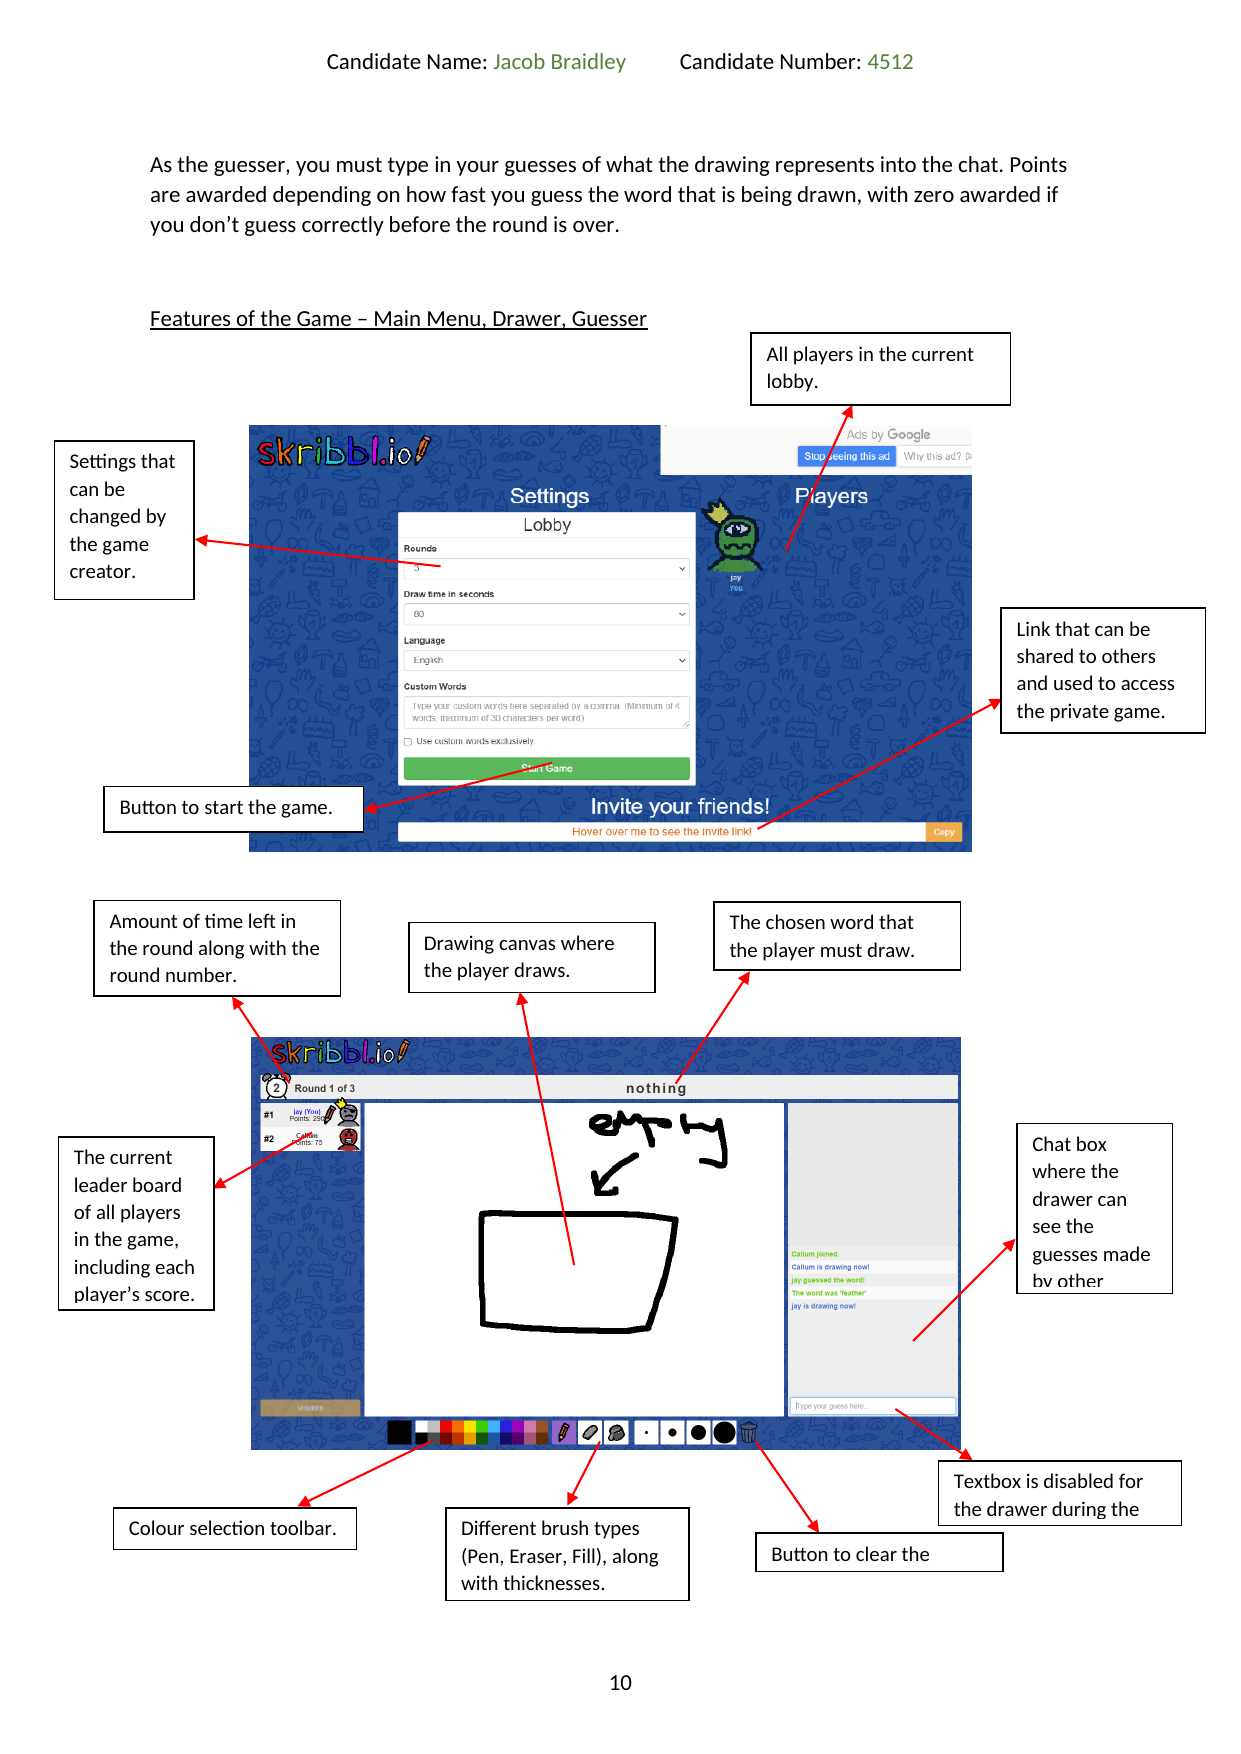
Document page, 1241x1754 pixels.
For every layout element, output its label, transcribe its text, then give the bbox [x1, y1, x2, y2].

text Features of the Game – Main Menu, Drawer, Guesser [150, 304, 1090, 332]
text As the guesser, you must type in your guesses of what the drawing represents into the chat. Points are awarded depending on how fast you guess the word that is being drawn, with zero awarded if you don’t guess correctly before the round is over. [150, 150, 1090, 238]
picture [251, 1037, 961, 1450]
picture [249, 425, 972, 852]
